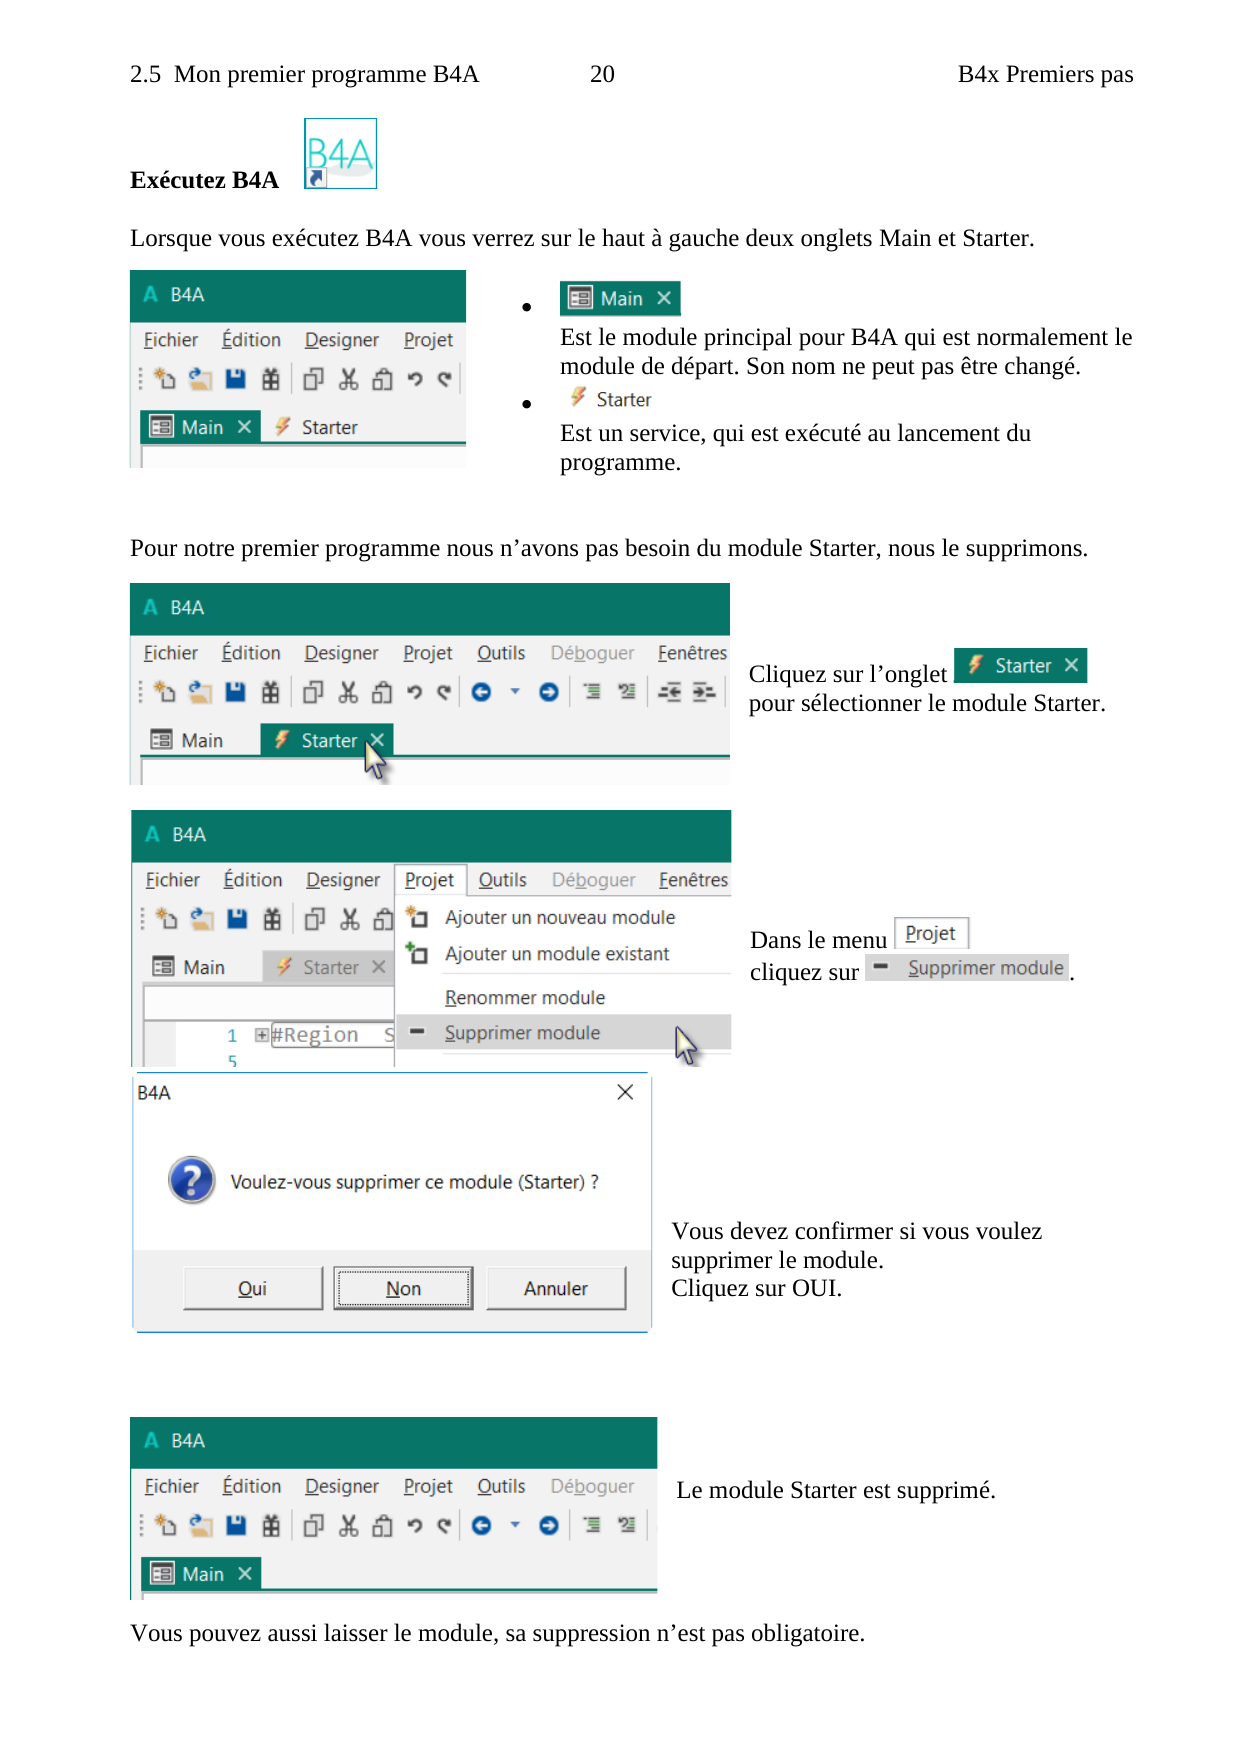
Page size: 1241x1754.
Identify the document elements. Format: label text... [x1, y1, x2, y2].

picture [560, 280, 682, 317]
text Vous pouvez aussi laisser le module, sa suppression n’est pas obligatoire. [130, 1618, 1134, 1647]
picture [953, 648, 1088, 683]
text Le module Starter est supprimé. [658, 1475, 1134, 1503]
picture [130, 1417, 658, 1600]
picture [304, 118, 378, 189]
list Est un service, qui est exécuté au lancement du programme. [167, 380, 1134, 476]
list Est le module principal pour B4A qui est normalement le module de départ. Son nom ne peut pas être changé. [467, 281, 1134, 380]
picture [865, 954, 1069, 981]
text Lorsque vous exécutez B4A vous verrez sur le haut à gauche deux onglets Main et Starter. [130, 223, 1134, 252]
text Exécutez B4A [130, 118, 1134, 194]
picture [132, 1072, 653, 1333]
picture [560, 379, 661, 414]
picture [131, 810, 732, 1067]
text Cliquez sur l’onglet pour sélectionner le module Starter. [730, 648, 1134, 716]
text Cliquez sur OUI. [653, 1273, 1134, 1302]
text Vous devez confirmer si vous voulez supprimer le module. [653, 1216, 1134, 1273]
picture [893, 917, 972, 949]
picture [129, 583, 730, 785]
text Pour notre premier programme nous n’avons pas besoin du module Starter, nous le supprimons. [130, 533, 1134, 562]
picture [129, 270, 467, 468]
